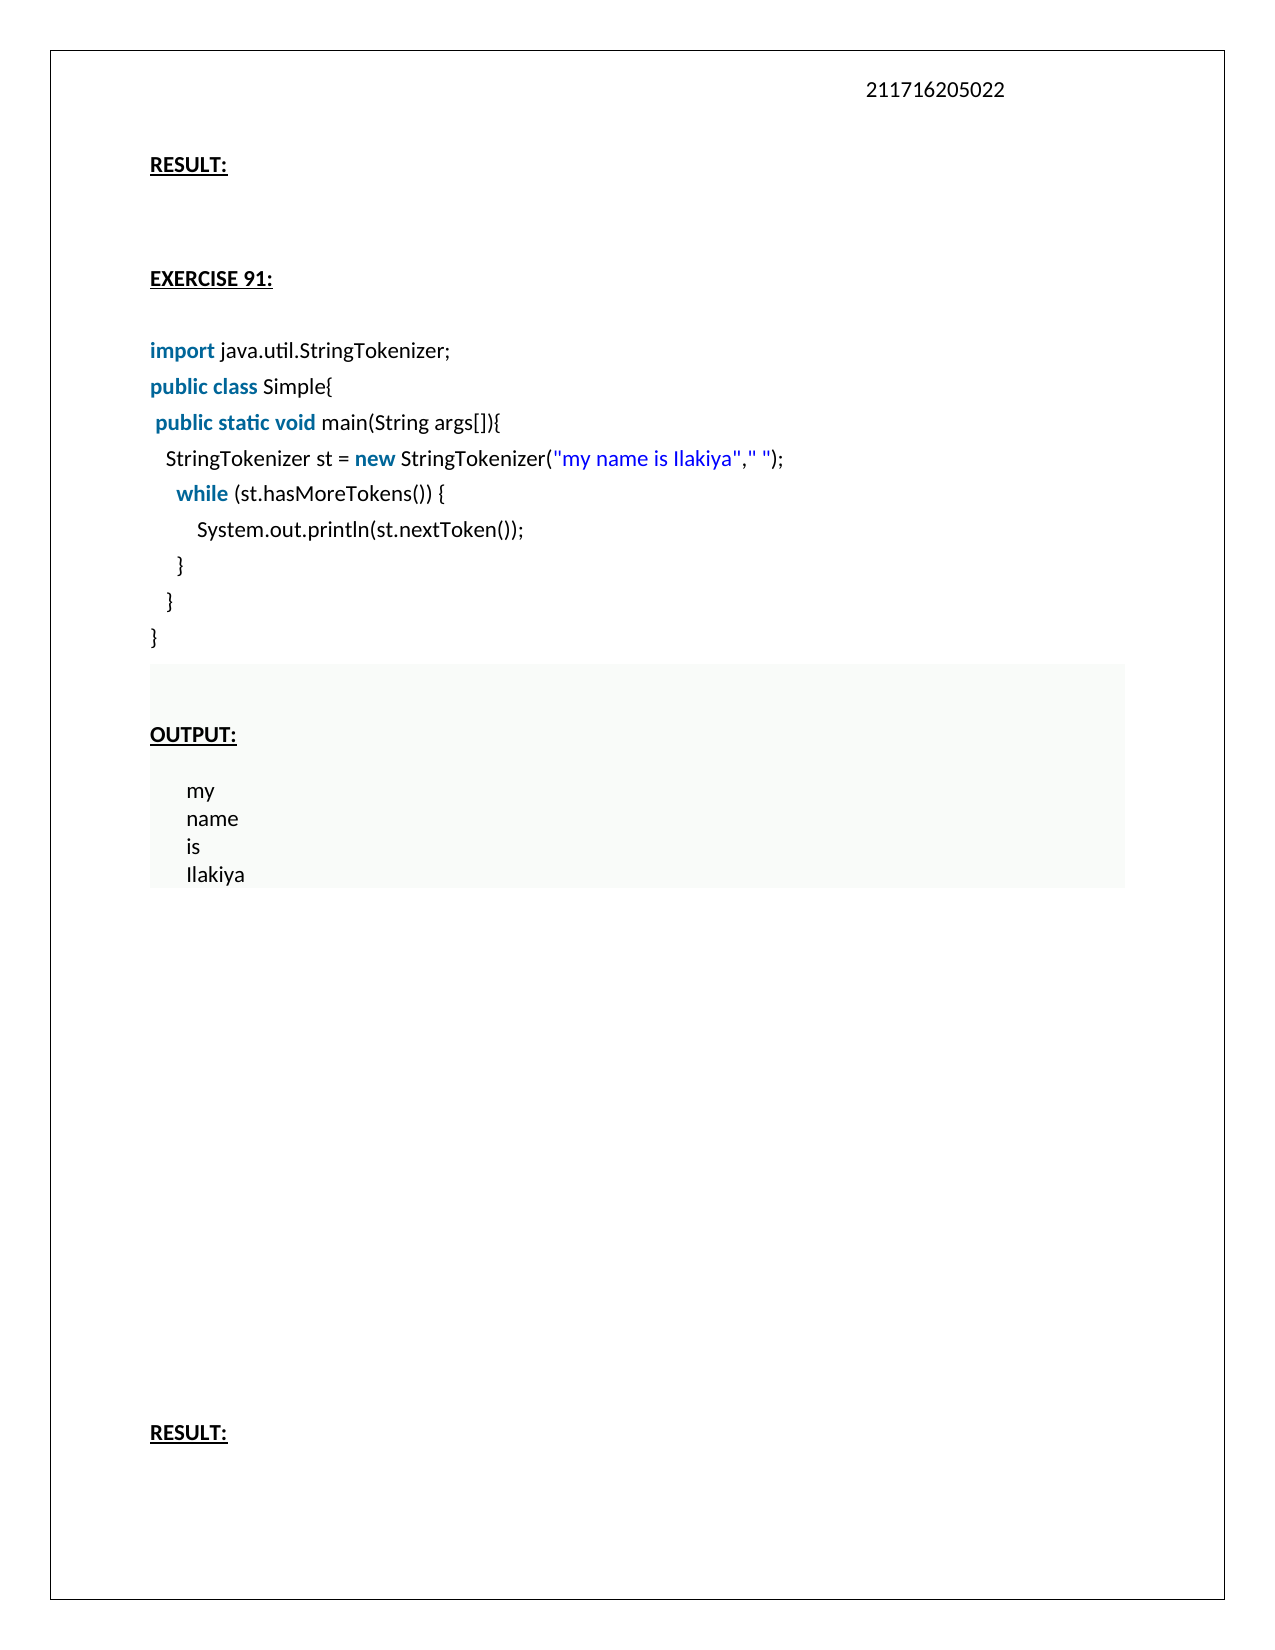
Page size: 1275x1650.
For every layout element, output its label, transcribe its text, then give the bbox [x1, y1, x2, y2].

text name [150, 804, 1125, 832]
text while (st.hasMoreTokens()) { [150, 472, 1125, 508]
text StringTokenizer st = new StringTokenizer("my name is Ilakiya"," "); [150, 436, 1125, 472]
text RESULT: [150, 150, 1125, 178]
text } [150, 579, 1125, 615]
text OUTPUT: [150, 720, 1125, 748]
text my [150, 776, 1125, 804]
text Ilakiya [150, 860, 1125, 888]
text RESULT: [150, 1418, 1125, 1446]
text import java.util.StringTokenizer; [150, 328, 1125, 364]
text public static void main(String args[]){ [150, 400, 1125, 436]
text System.out.println(st.nextToken()); [150, 508, 1125, 543]
text } [150, 543, 1125, 579]
text } [150, 615, 1125, 651]
text is [150, 832, 1125, 860]
text public class Simple{ [150, 364, 1125, 400]
text EXERCISE 91: [150, 256, 1125, 292]
